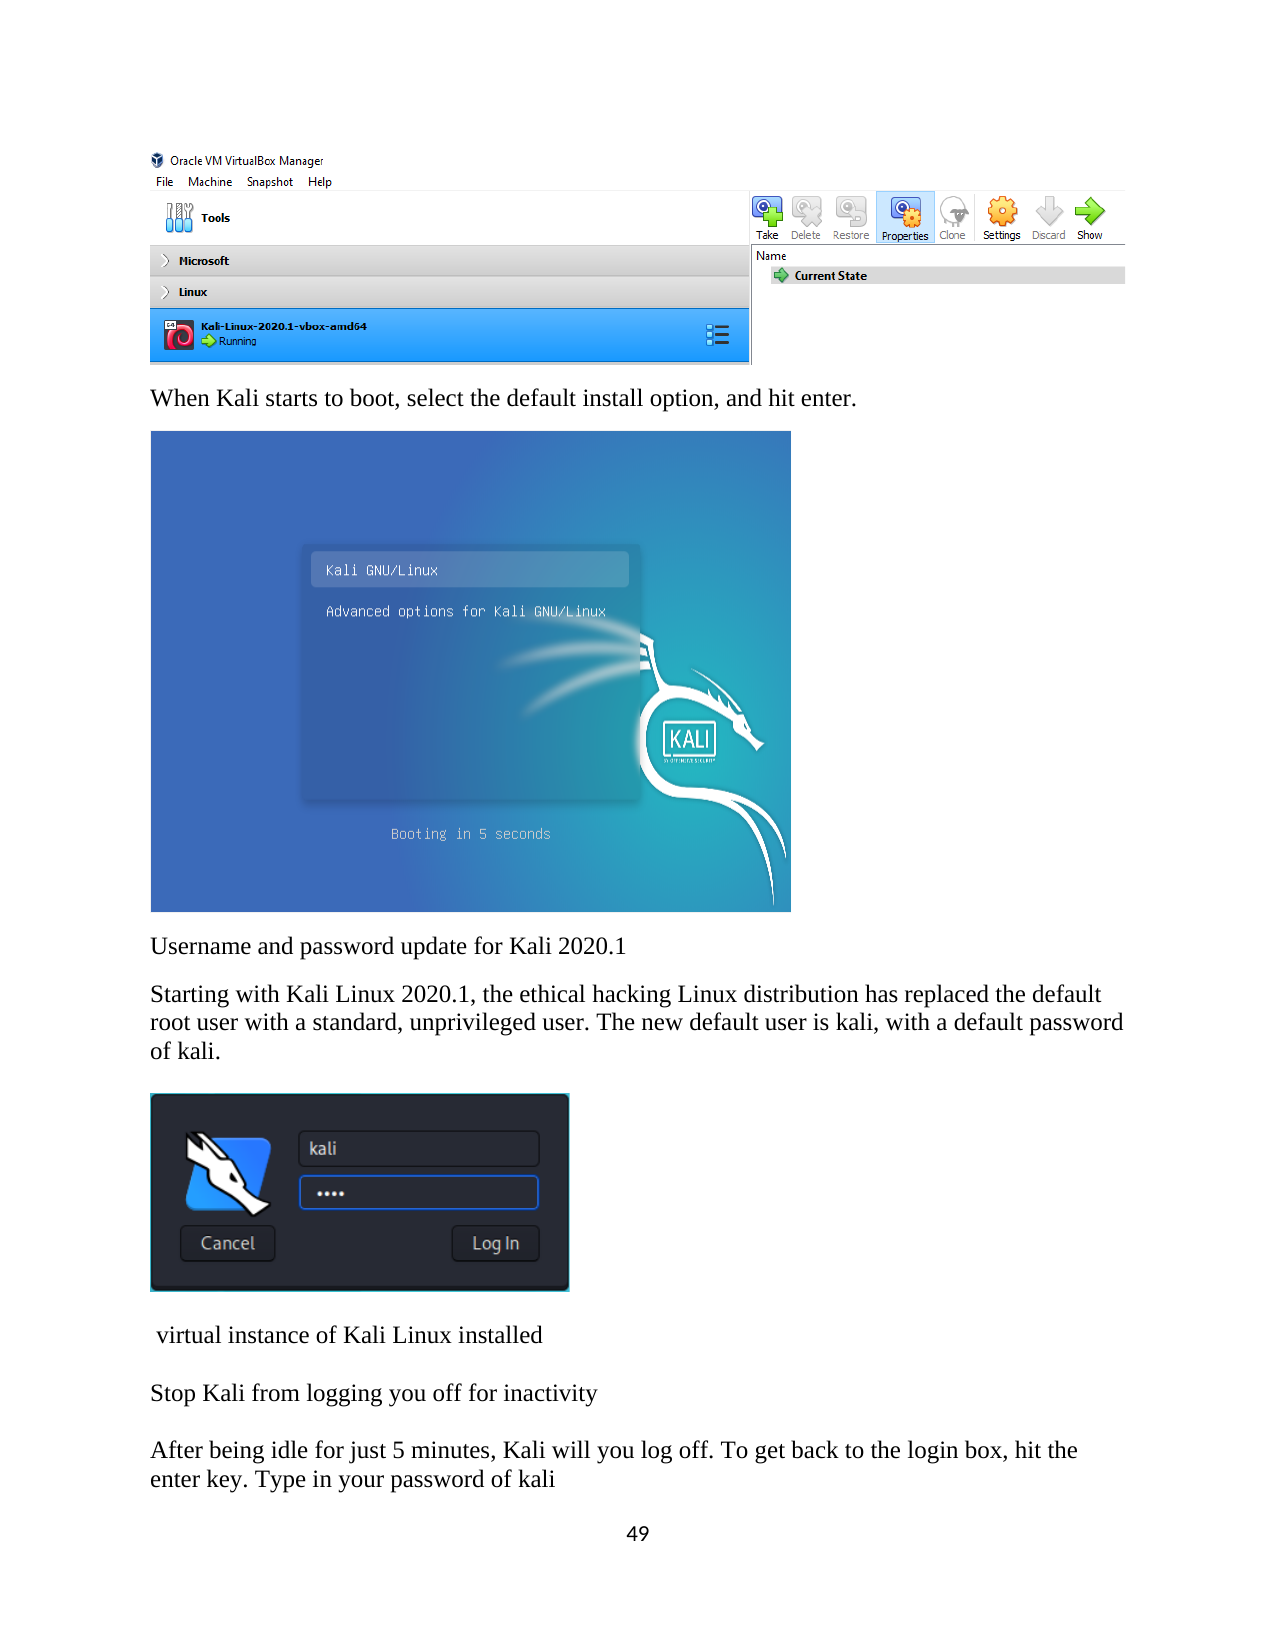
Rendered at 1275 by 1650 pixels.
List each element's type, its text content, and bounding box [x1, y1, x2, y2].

picture [150, 150, 1125, 365]
text Starting with Kali Linux 2020.1, the ethical hacking Linux distribution has replaced the default root user with a standard, unprivileged user. The new default user is kali, with a default password of kali. [150, 979, 1125, 1065]
picture [150, 430, 792, 913]
text When Kali starts to boot, select the default install option, and hit enter. [150, 383, 1125, 412]
text Username and password update for Kali 2020.1 [150, 931, 1125, 960]
text virtual instance of Kali Linux installed [150, 1320, 1125, 1349]
picture [150, 1093, 570, 1292]
text Stop Kali from logging you off for inactivity [150, 1378, 1125, 1407]
text After being idle for just 5 minutes, Kali will you log off. To get back to the login box, hit the enter key. Type in your password of kali [150, 1435, 1125, 1493]
